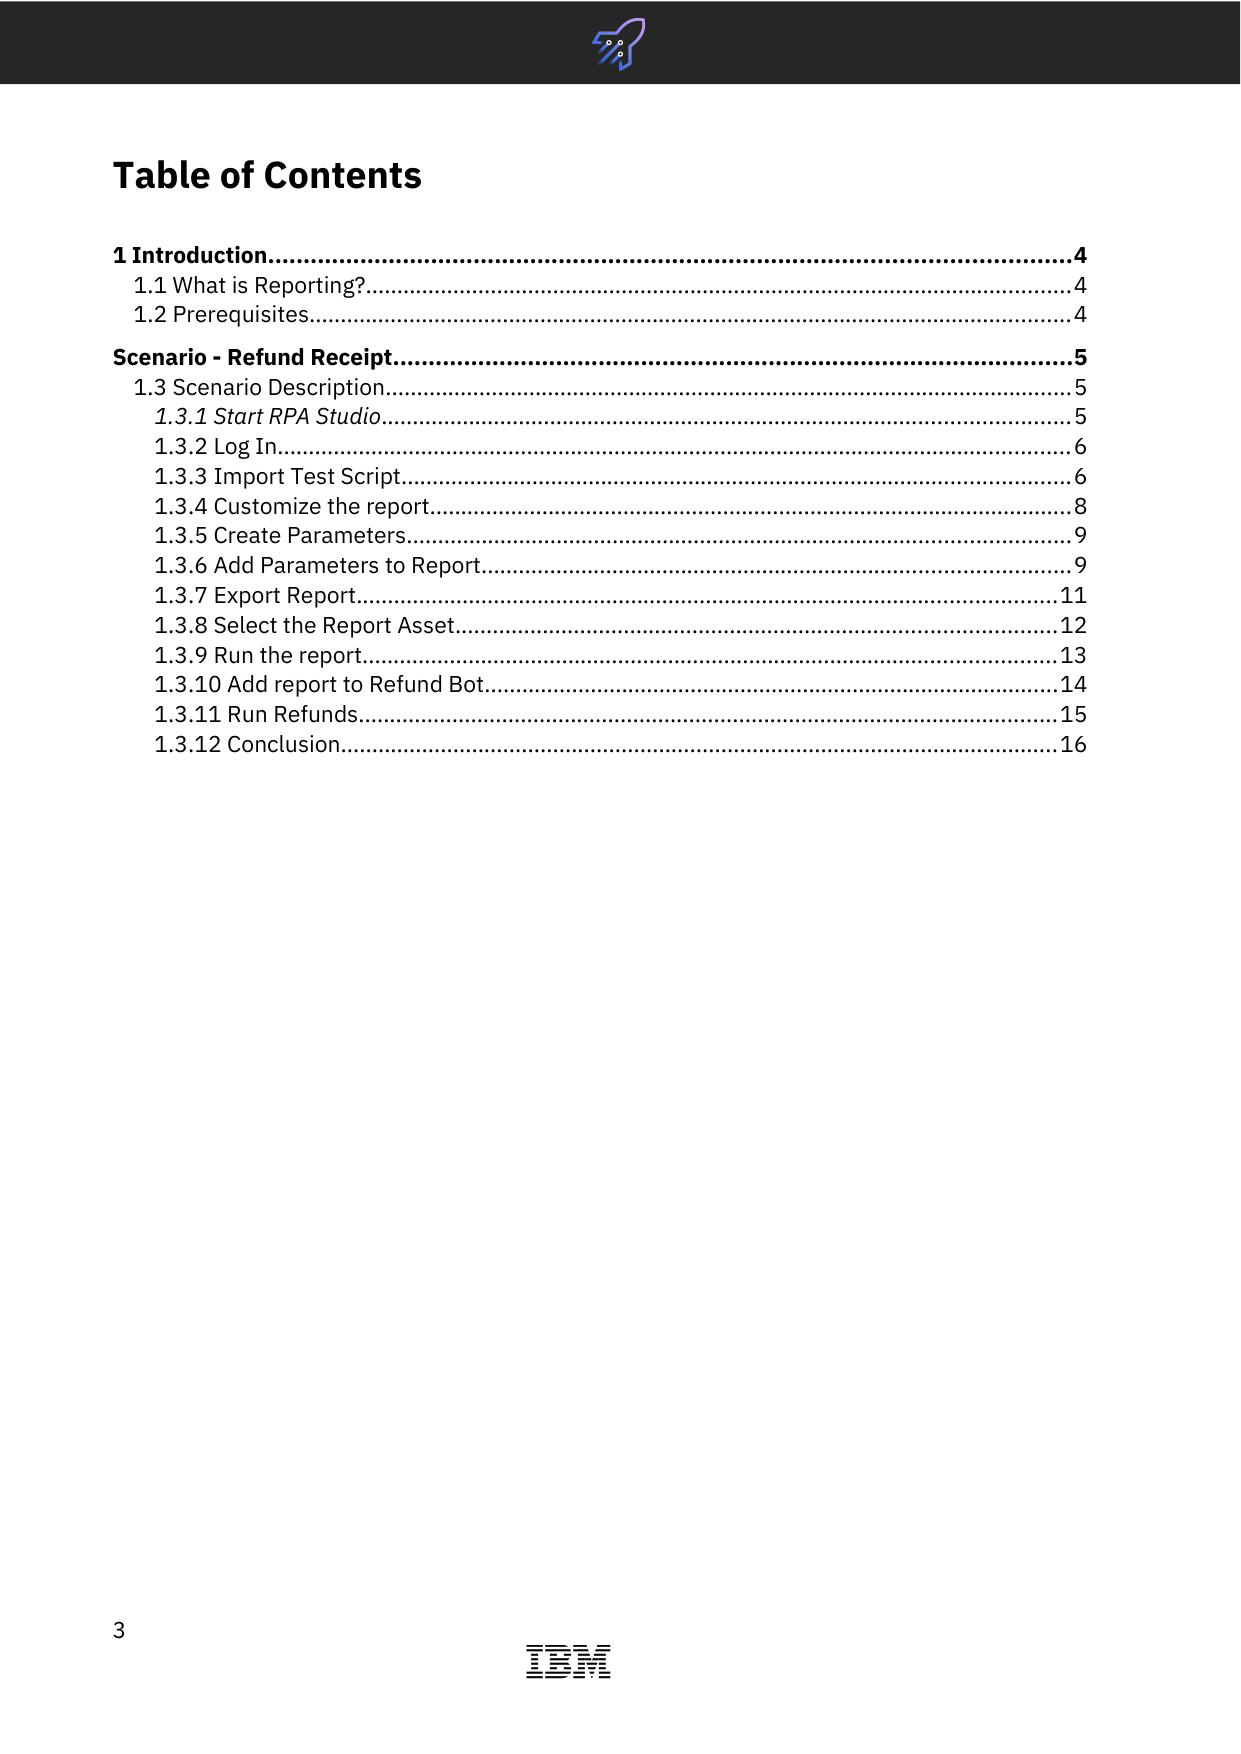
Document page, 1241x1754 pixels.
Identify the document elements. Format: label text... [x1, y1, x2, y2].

text 1.3 Scenario Description 5 [133, 371, 1128, 401]
text 1.3.4 Customize the report 8 [154, 491, 1128, 520]
text 1.3.6 Add Parameters to Report 9 [154, 550, 1128, 580]
text Table of Contents [112, 150, 1128, 199]
text 1 Introduction 4 [112, 240, 1128, 269]
text 1.3.7 Export Report 11 [154, 580, 1128, 610]
text Scenario - Refund Receipt 5 [112, 342, 1128, 371]
text 1.3.2 Log In 6 [154, 431, 1128, 461]
text 1.3.12 Conclusion 16 [154, 729, 1128, 759]
text 1.3.3 Import Test Script 6 [154, 461, 1128, 491]
text 1.2 Prerequisites 4 [133, 299, 1128, 329]
text 1.3.10 Add report to Refund Bot 14 [154, 669, 1128, 699]
picture [526, 1645, 611, 1679]
text 1.3.9 Run the report 13 [154, 639, 1128, 669]
picture [588, 14, 649, 75]
text 1.3.1 Start RPA Studio 5 [154, 401, 1128, 431]
text 1.1 What is Reporting? 4 [133, 269, 1128, 299]
text 1.3.11 Run Refunds 15 [154, 699, 1128, 729]
text 1.3.8 Select the Report Asset 12 [154, 610, 1128, 639]
text 1.3.5 Create Parameters 9 [154, 520, 1128, 550]
